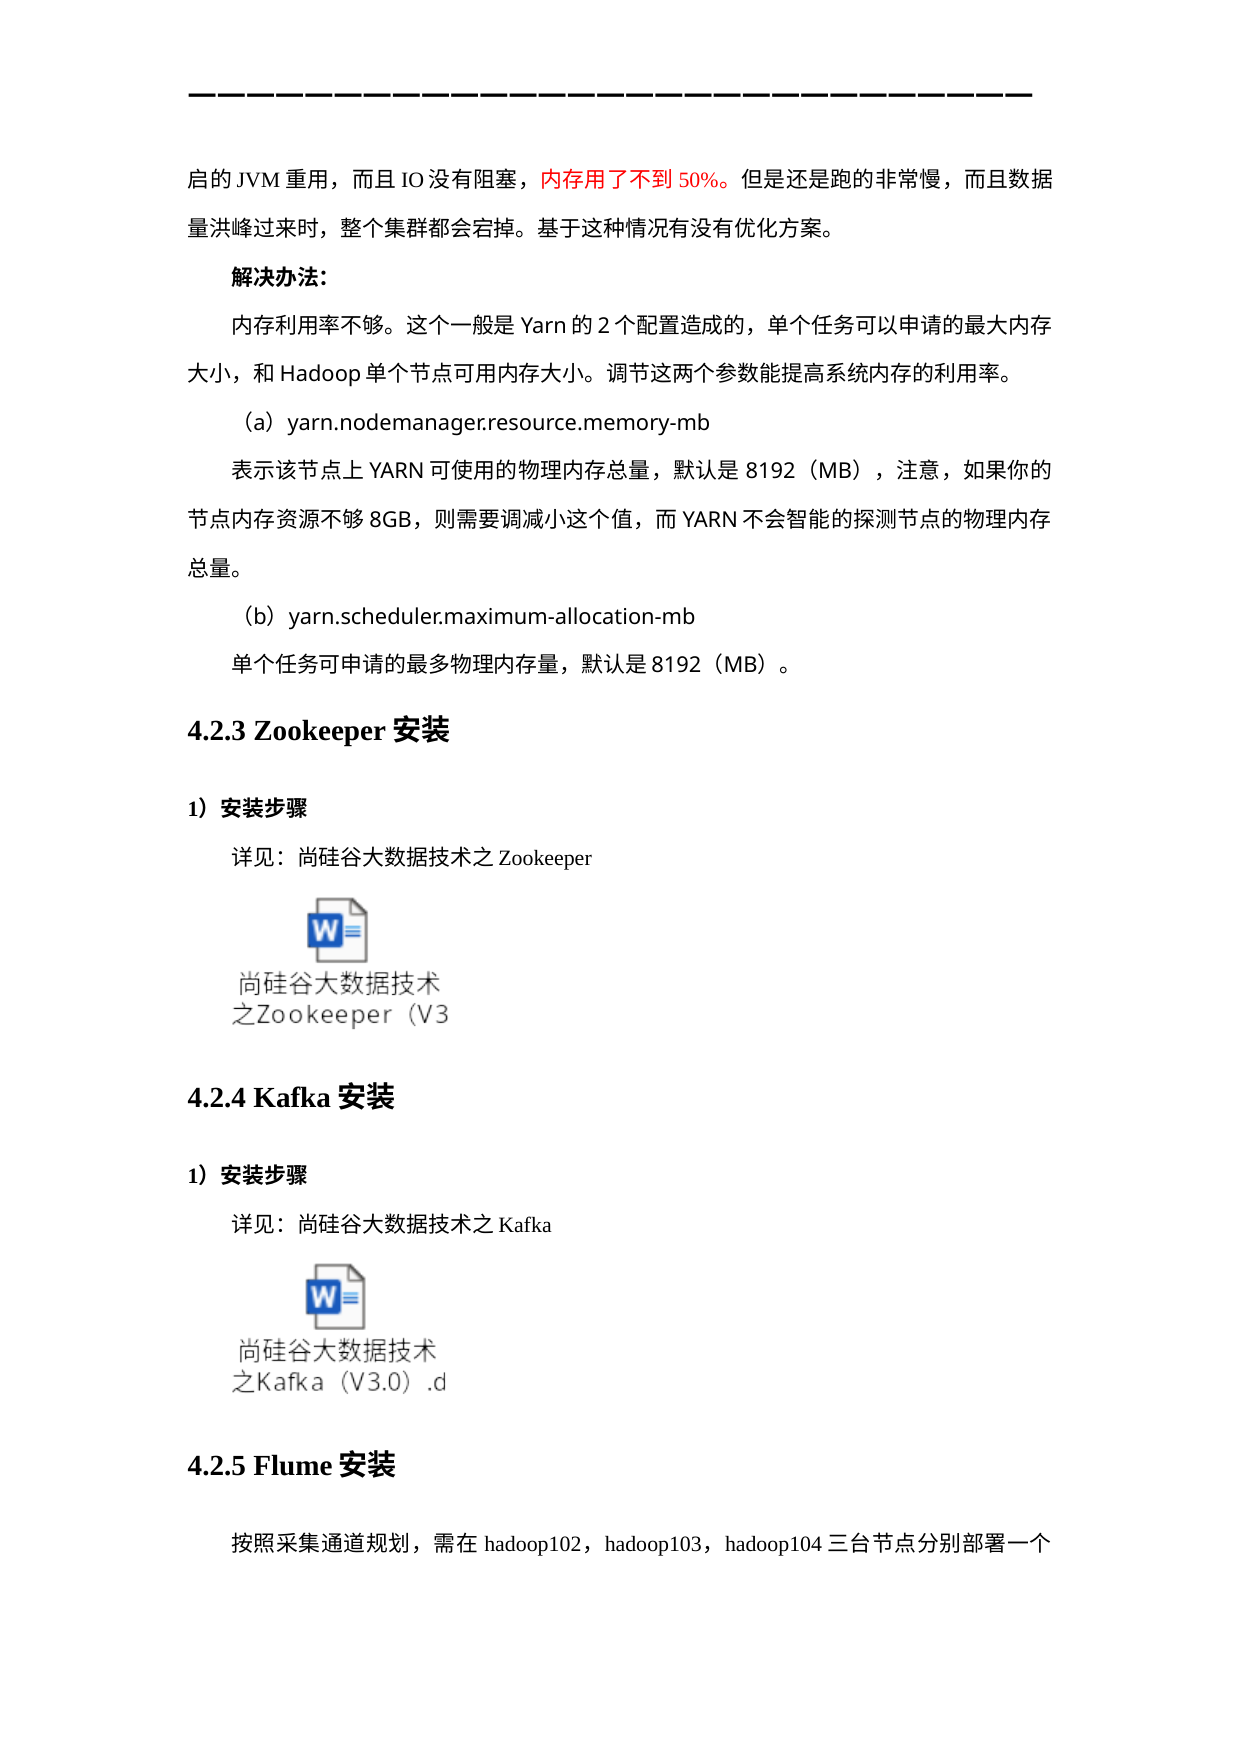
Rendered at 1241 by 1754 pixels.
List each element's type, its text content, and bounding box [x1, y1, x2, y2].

text 单个任务可申请的最多物理内存量，默认是8192（MB）。 [187, 647, 1053, 679]
text （b）yarn.scheduler.maximum-allocation-mb [187, 599, 1053, 631]
text 1）安装步骤 [187, 1158, 1053, 1190]
subtitle 4.2.4 Kafka安装 [187, 1062, 1053, 1127]
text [187, 1525, 1053, 1558]
text 详见：尚硅谷大数据技术之Zookeeper [187, 839, 1053, 872]
text 解决办法： [231, 259, 1053, 292]
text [187, 162, 1053, 243]
text 内存利用率不够。这个一般是Yarn的2个配置造成的，单个任务可以申请的最大内存大小，和Hadoop单个节点可用内存大小。调节这两个参数能提高系统内存的利用率。 [187, 307, 1053, 389]
text 详见：尚硅谷大数据技术之Kafka [187, 1206, 1053, 1239]
subtitle 4.2.5 Flume安装 [187, 1430, 1053, 1495]
text （a）yarn.nodemanager.resource.memory-mb [187, 404, 1053, 437]
text 表示该节点上YARN可使用的物理内存总量，默认是8192（MB），注意，如果你的节点内存资源不够8GB，则需要调减小这个值，而YARN不会智能的探测节点的物理内存总量。 [187, 453, 1053, 583]
text 1）安装步骤 [187, 791, 1053, 823]
subtitle 4.2.3 Zookeeper安装 [187, 695, 1053, 760]
